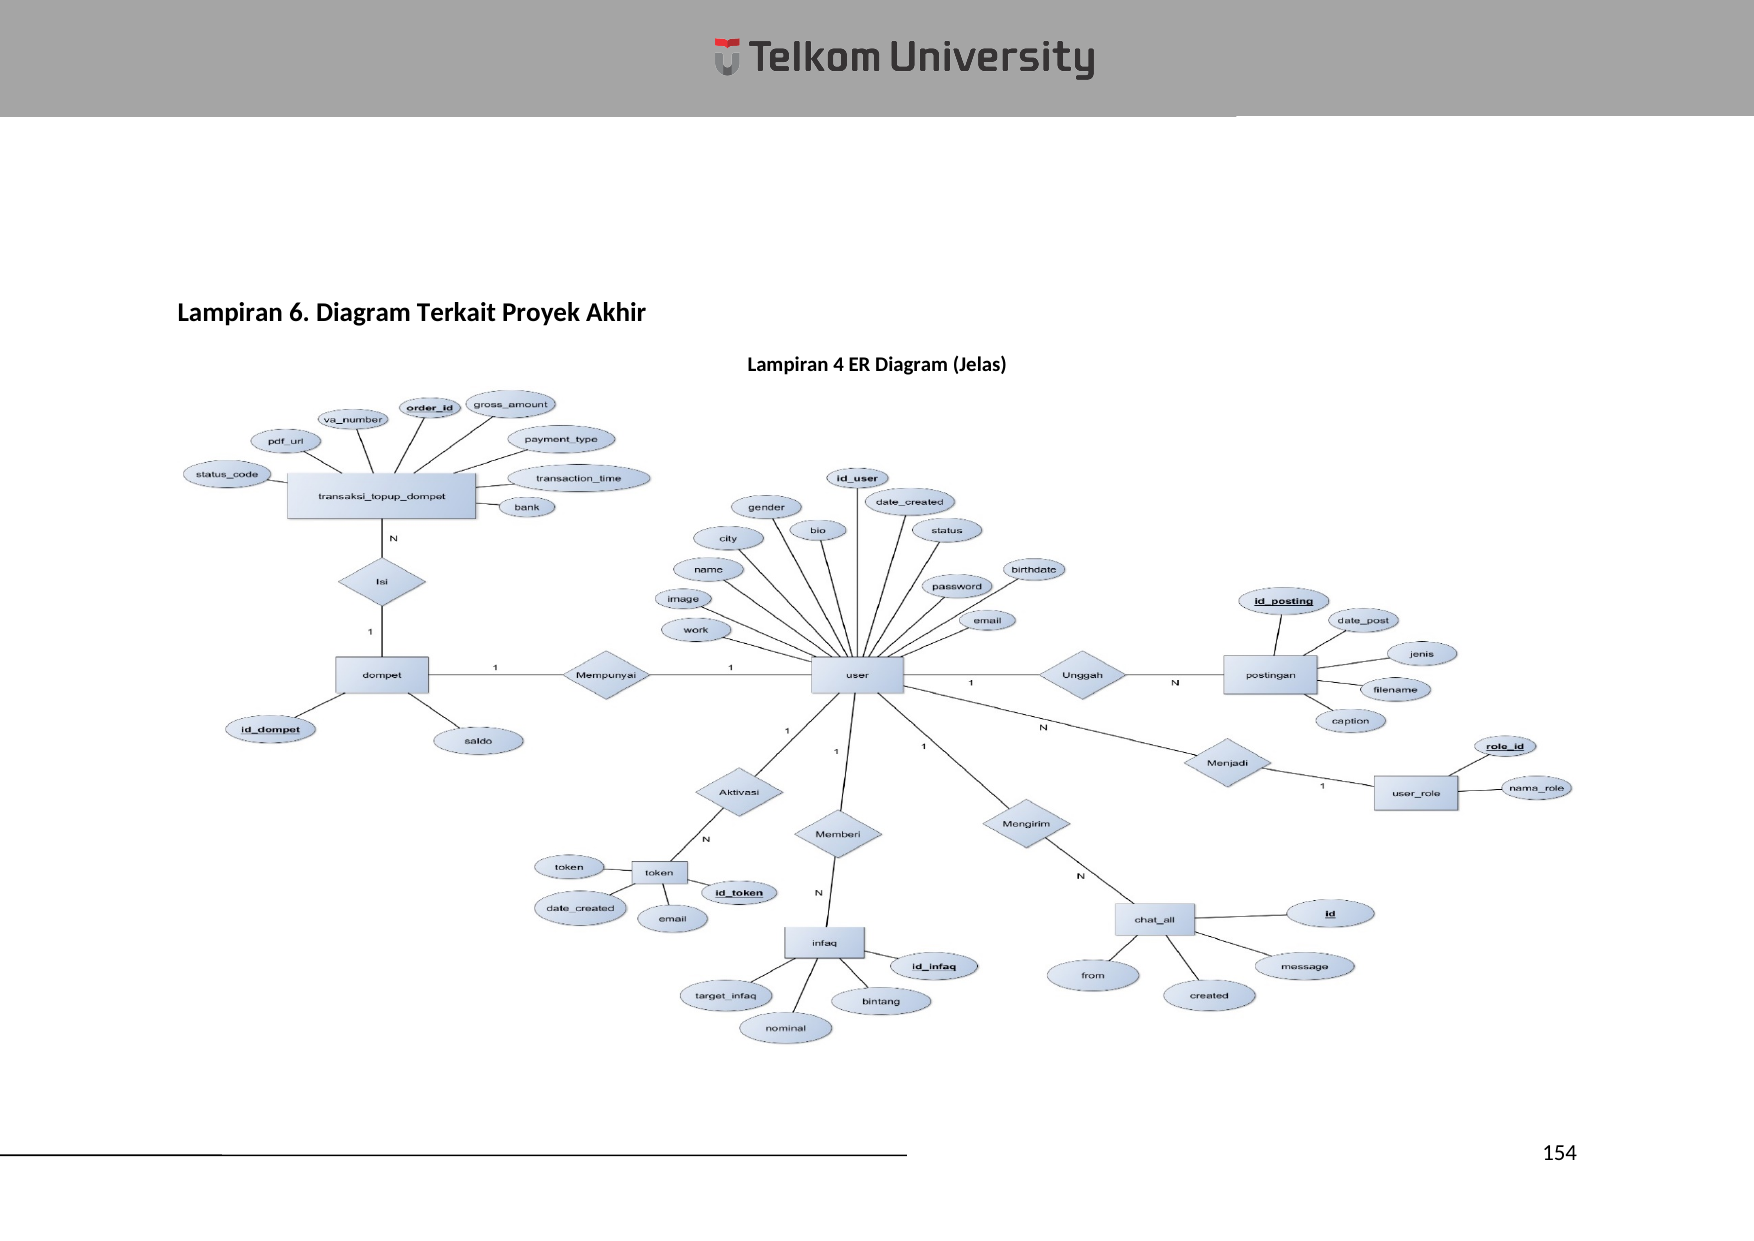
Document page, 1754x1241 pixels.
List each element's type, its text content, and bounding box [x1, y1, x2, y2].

subtitle Lampiran 6. Diagram Terkait Proyek Akhir [177, 295, 1577, 328]
picture [177, 386, 1577, 1047]
picture [715, 38, 1094, 80]
